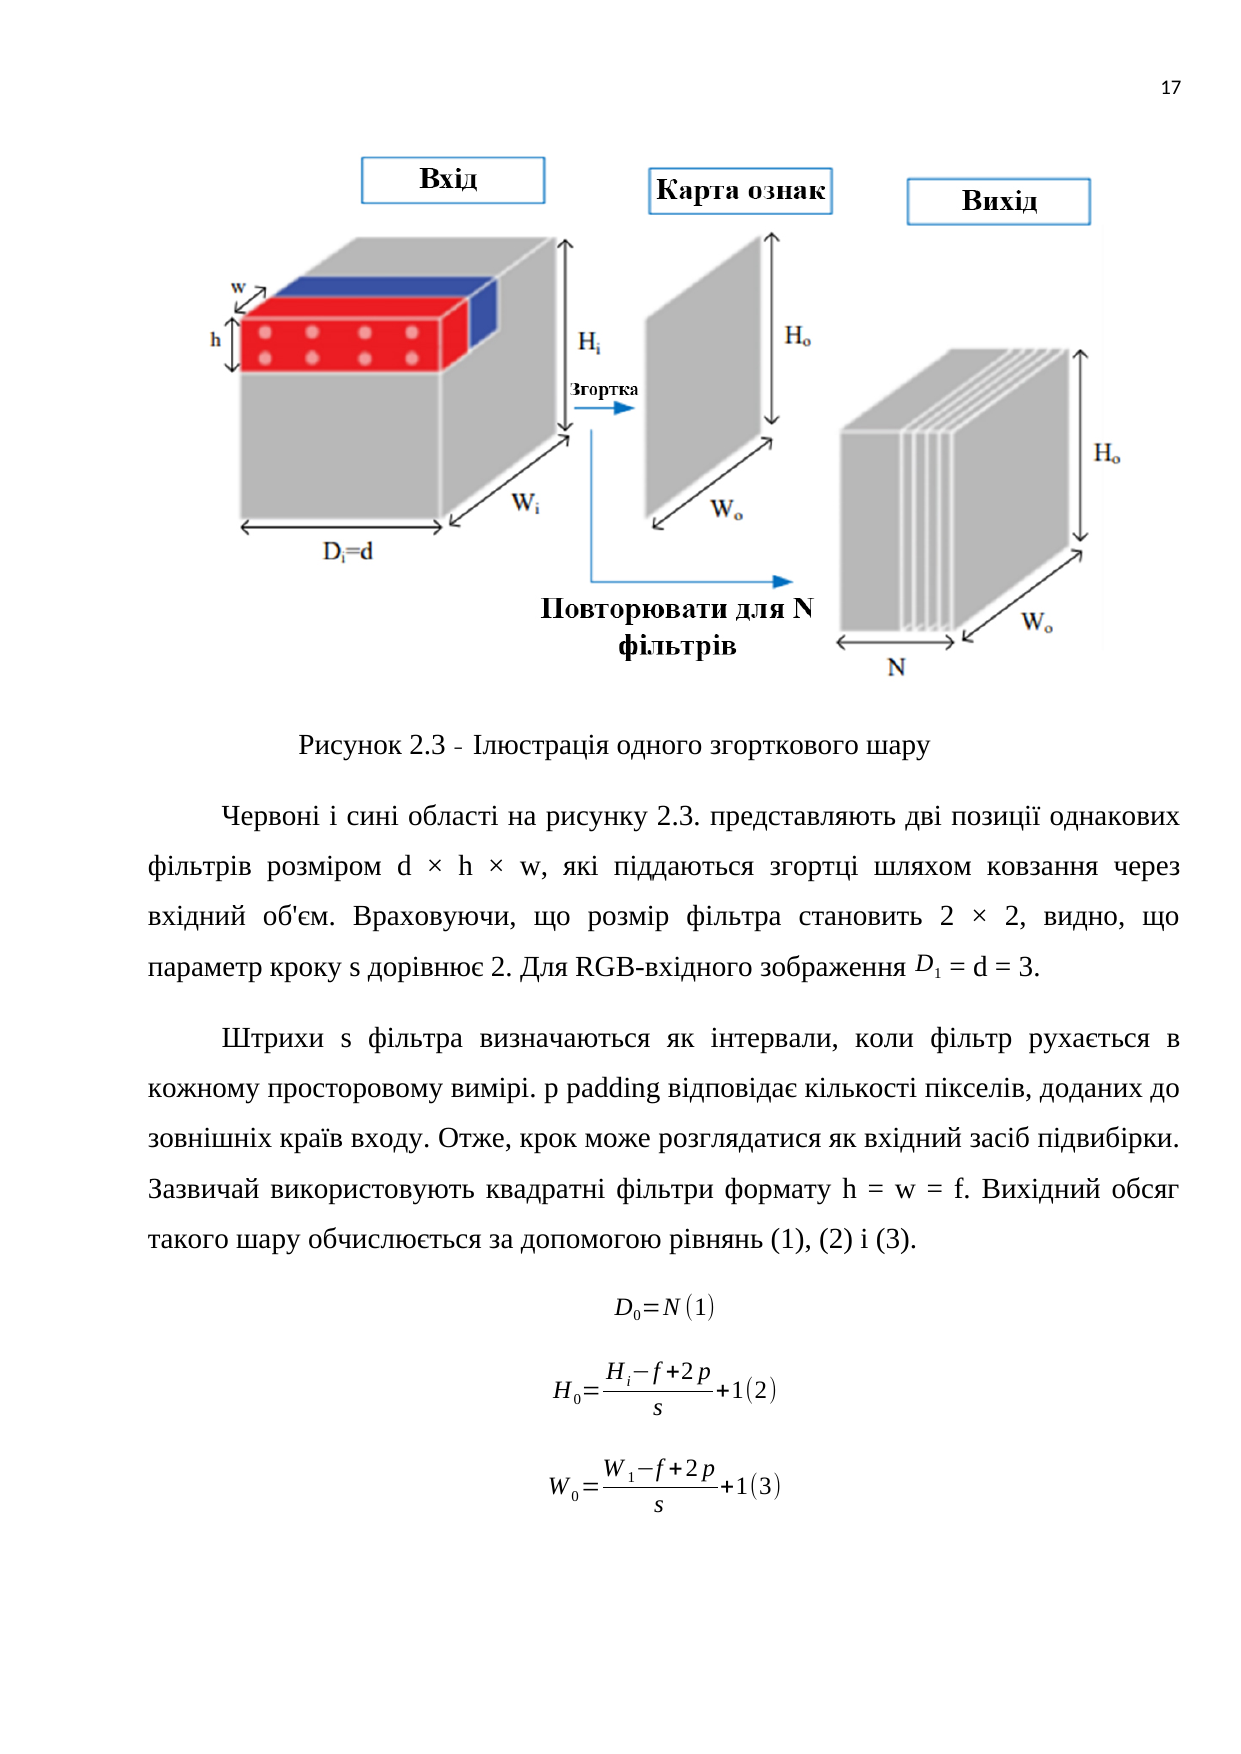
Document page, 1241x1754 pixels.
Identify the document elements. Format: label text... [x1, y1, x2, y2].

picture [147, 124, 1182, 694]
text Штрихи s фільтра визначаються як інтервали, коли фільтр рухається в кожному просторовому вимірі. p padding відповідає кількості пікселів, доданих до зовнішніх країв входу. Отже, крок може розглядатися як вхідний засіб підвибірки. Зазвичай використовують квадратні фільтри формату h = w = f. Вихідний обсяг такого шару обчислюється за допомогою рівнянь (1), (2) і (3). [148, 1020, 1181, 1255]
text Рисунок 2.3 – Ілюстрація одного згорткового шару [298, 727, 1181, 760]
text Червоні і сині області на рисунку 2.3. представляють дві позиції однакових фільтрів розміром d × h × w, які піддаються згортці шляхом ковзання через вхідний об'єм. Враховуючи, що розмір фільтра становить 2 × 2, видно, що параметр кроку s дорівнює 2. Для RGB-вхідного зображення = d = 3. [148, 798, 1181, 982]
